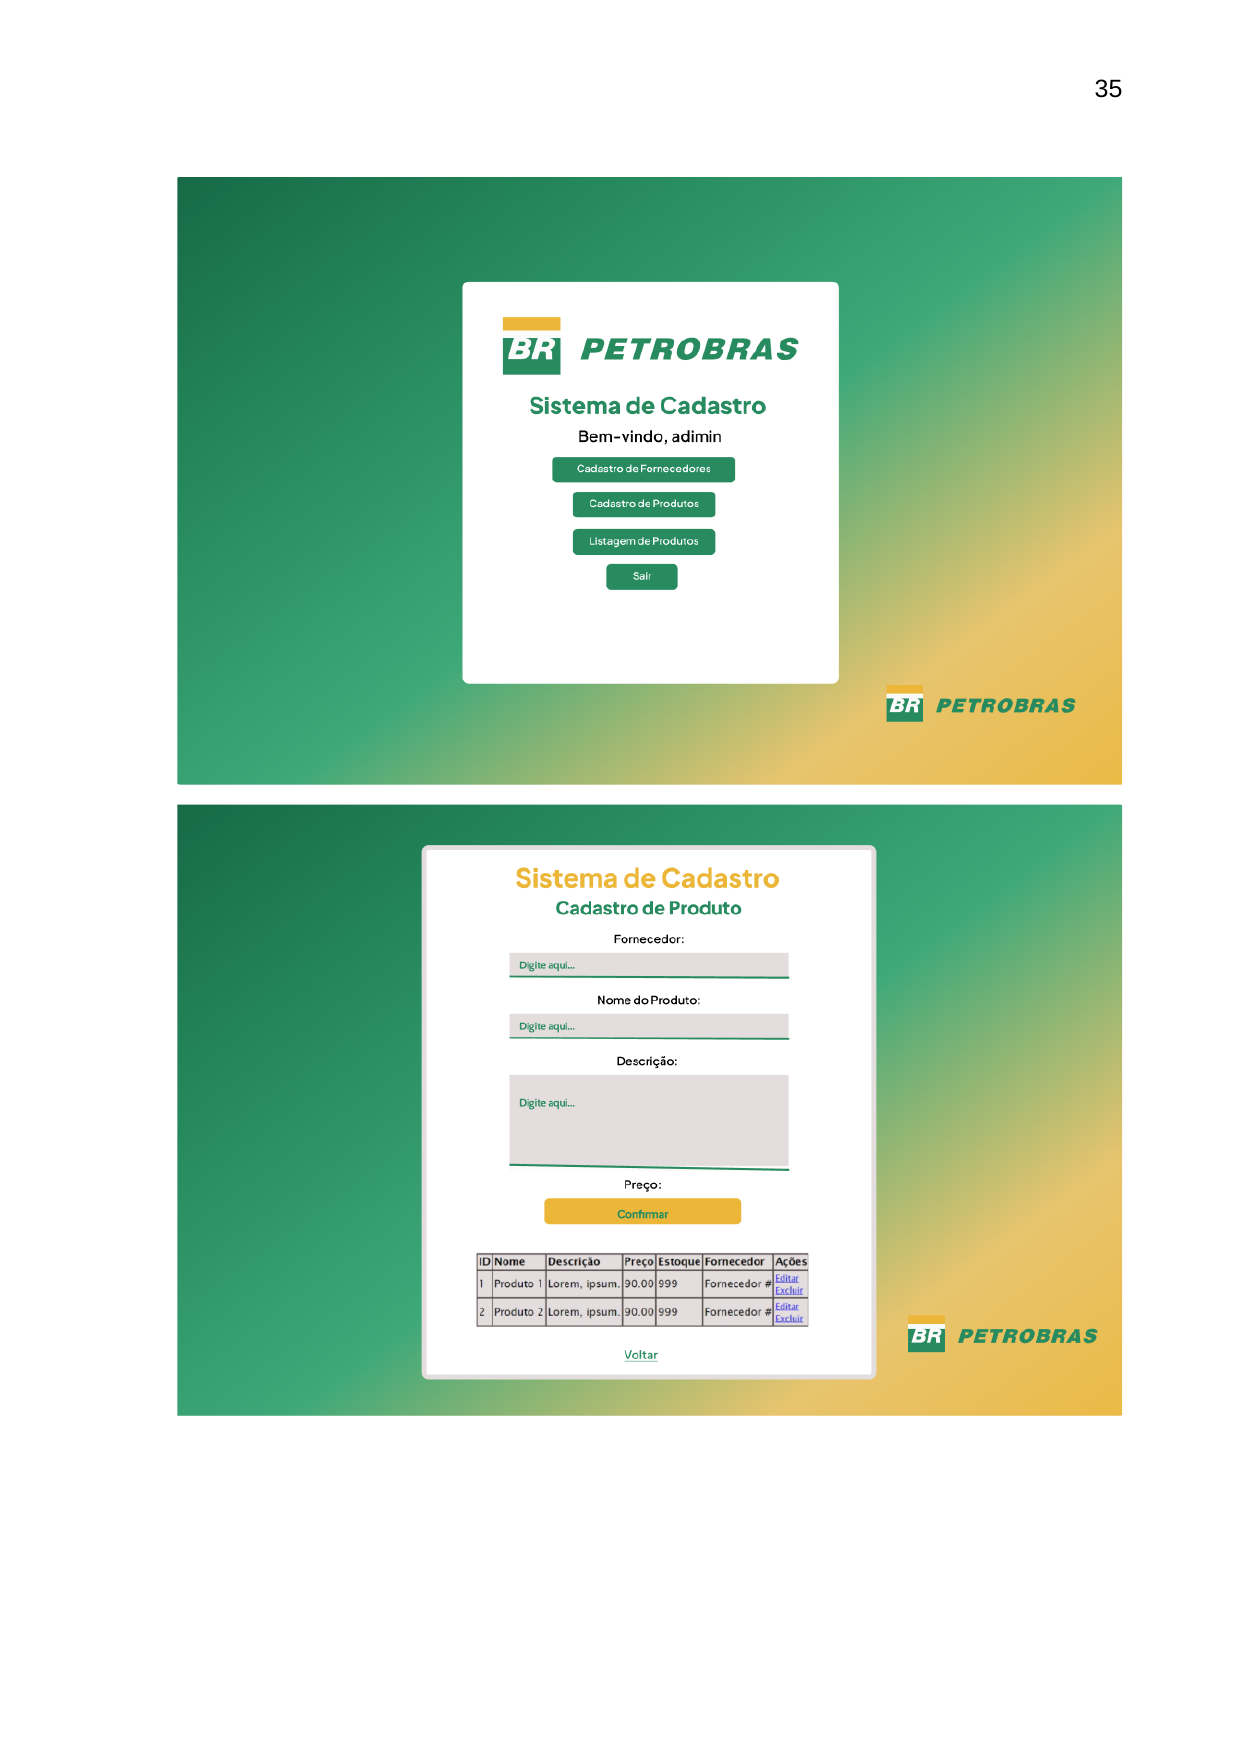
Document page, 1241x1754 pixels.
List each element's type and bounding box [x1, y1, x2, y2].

picture [177, 177, 1123, 785]
picture [177, 803, 1123, 1419]
